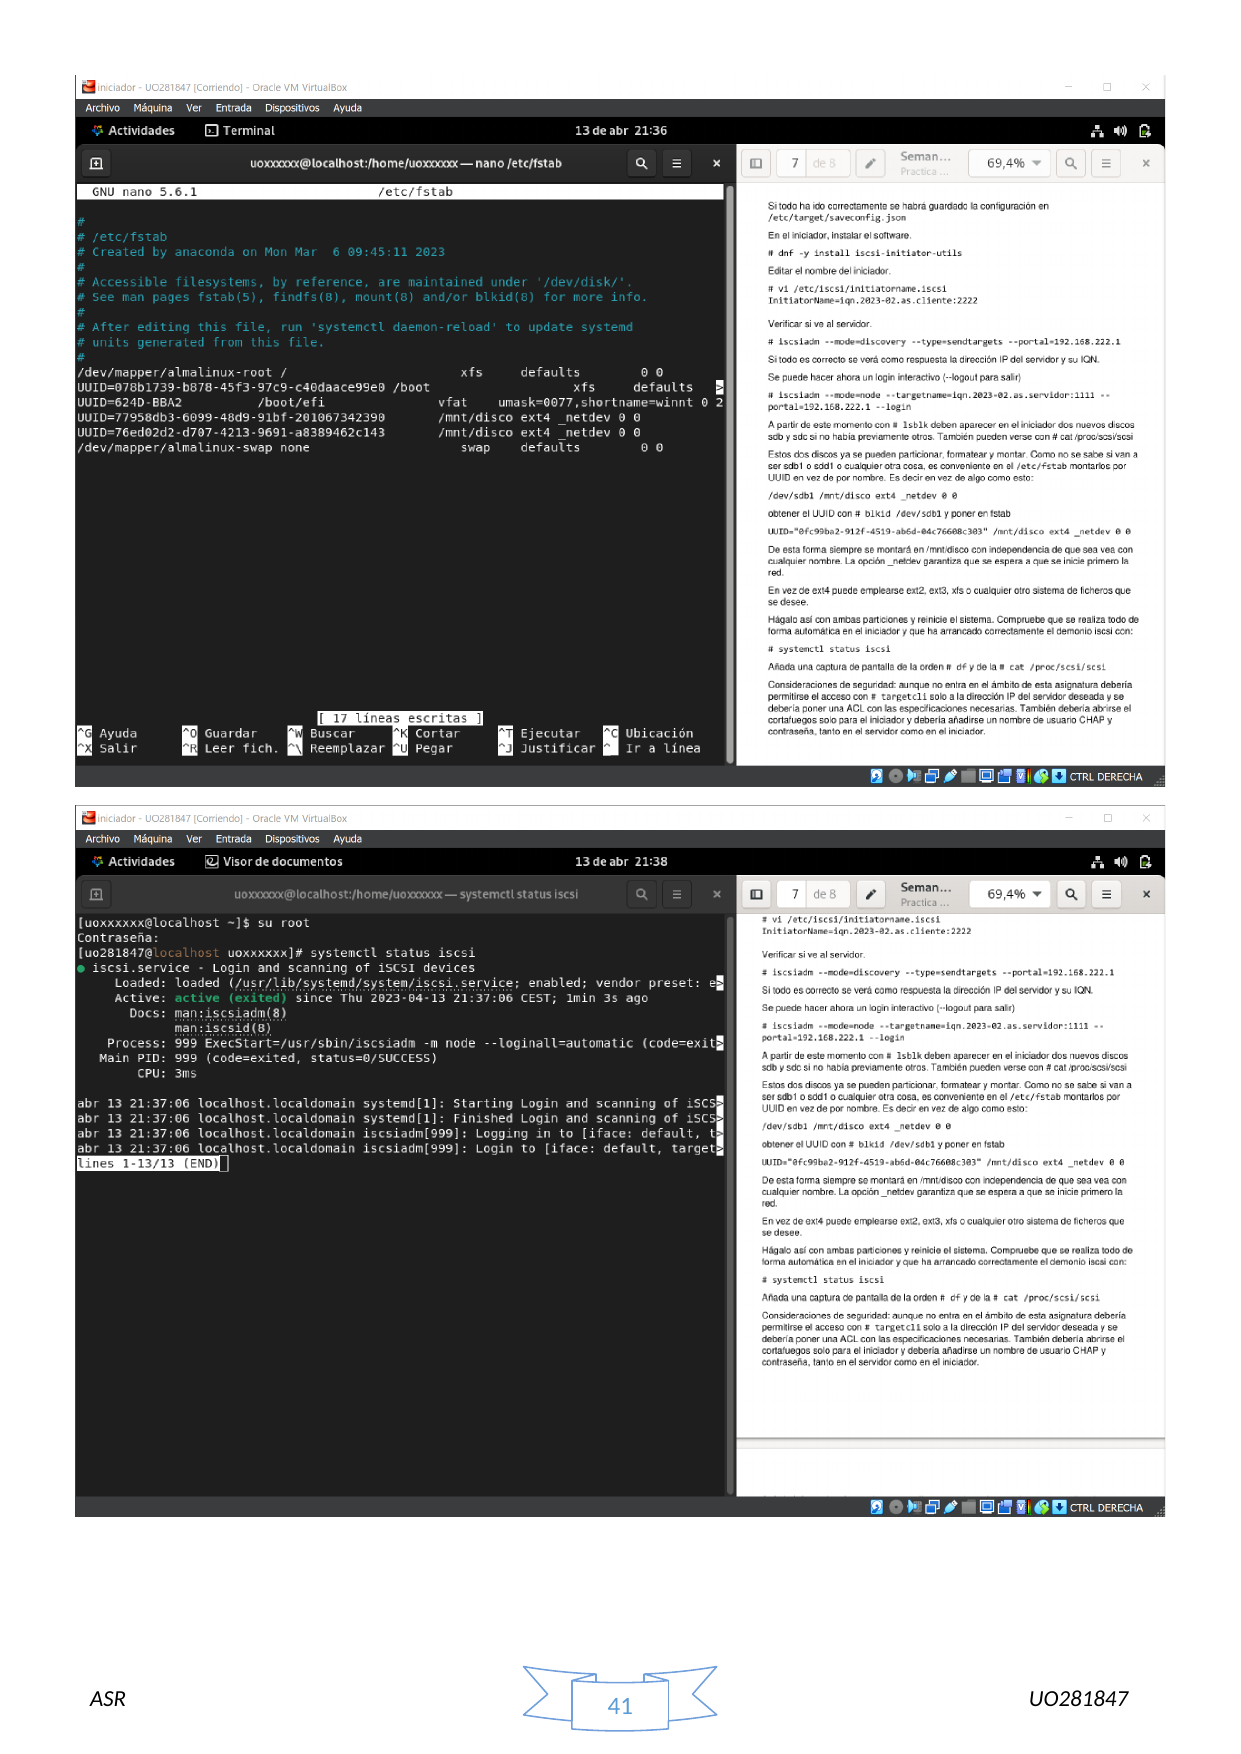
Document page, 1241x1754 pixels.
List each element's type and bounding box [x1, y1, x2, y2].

picture [75, 75, 1166, 787]
picture [75, 805, 1166, 1517]
